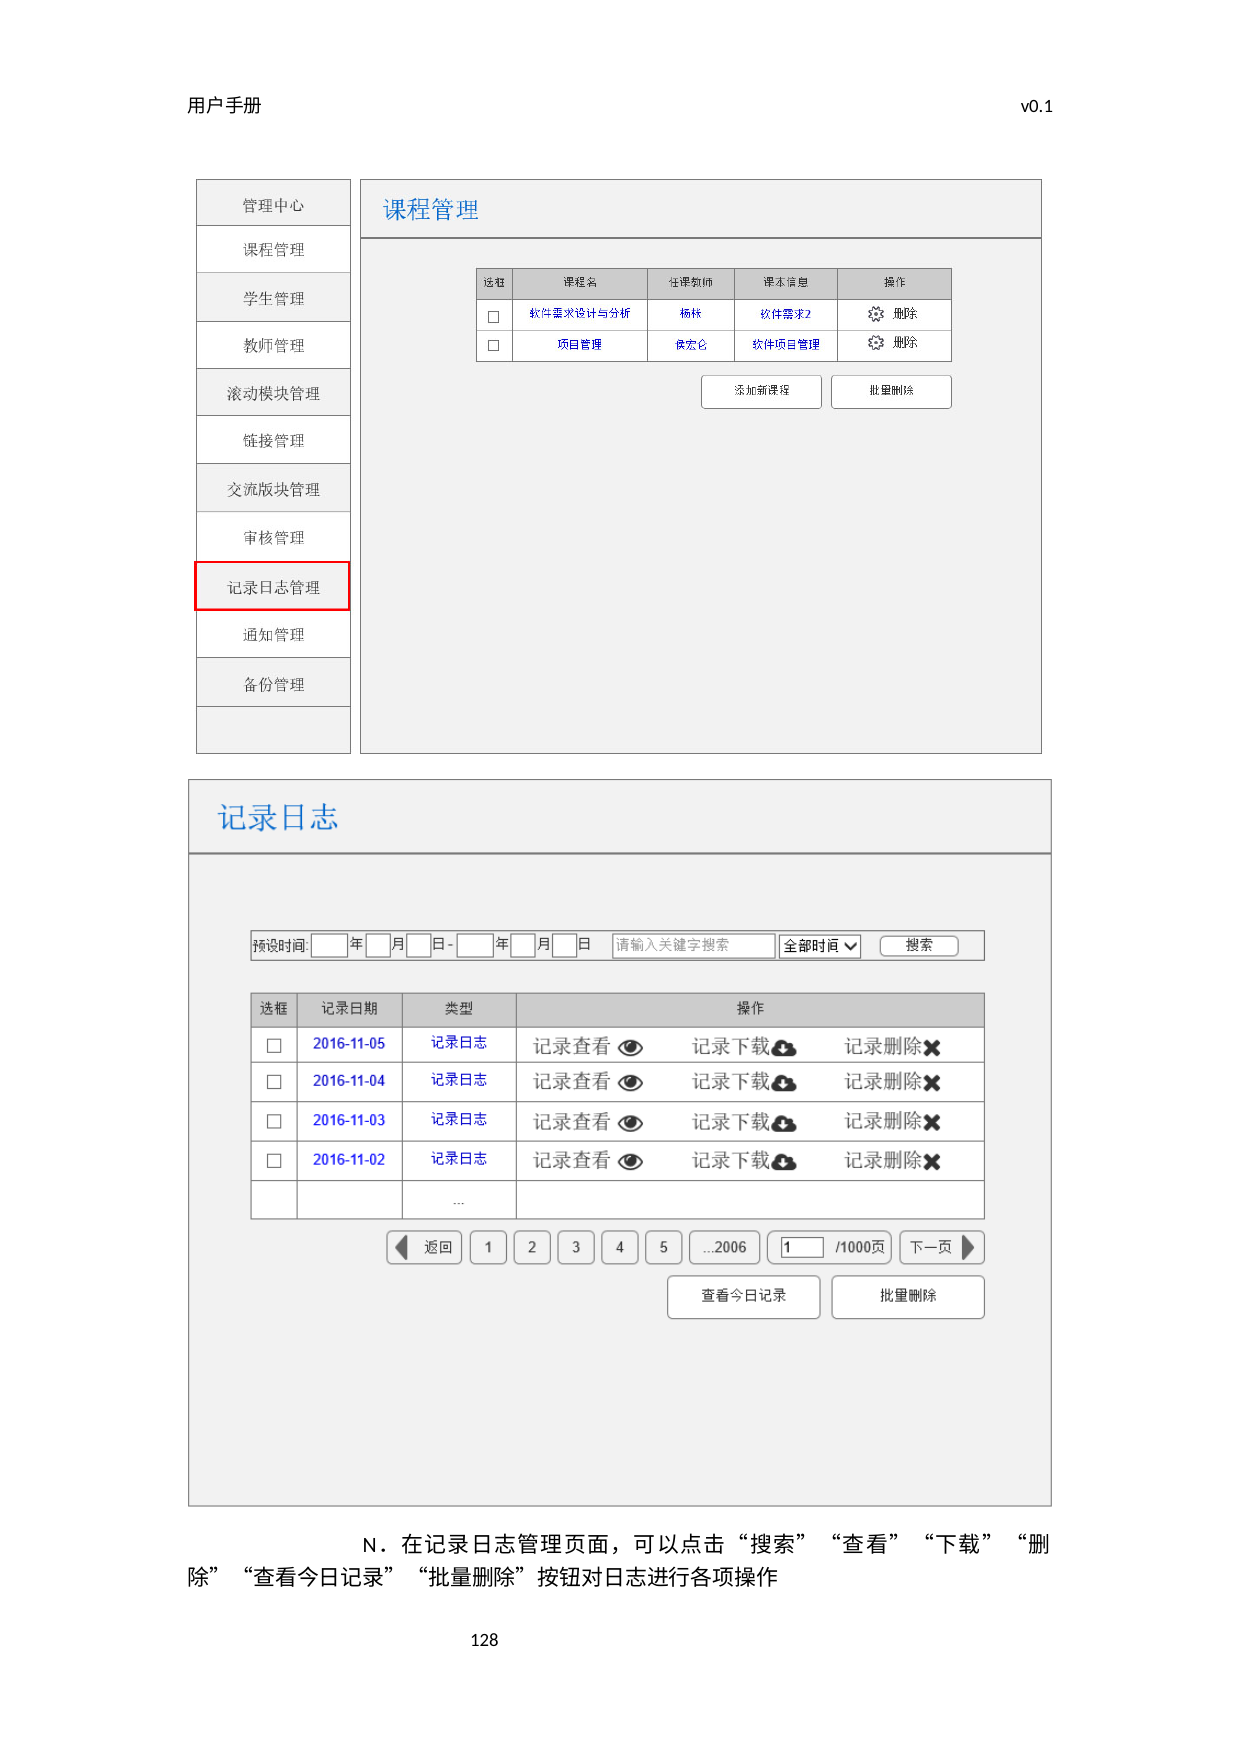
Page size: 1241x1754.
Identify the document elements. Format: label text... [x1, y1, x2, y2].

picture [187, 779, 1053, 1511]
picture [187, 162, 1053, 765]
text N．在记录日志管理页面，可以点击“搜索”“查看”“下载”“删除”“查看今日记录”“批量删除”按钮对日志进行各项操作 [187, 1527, 1053, 1592]
